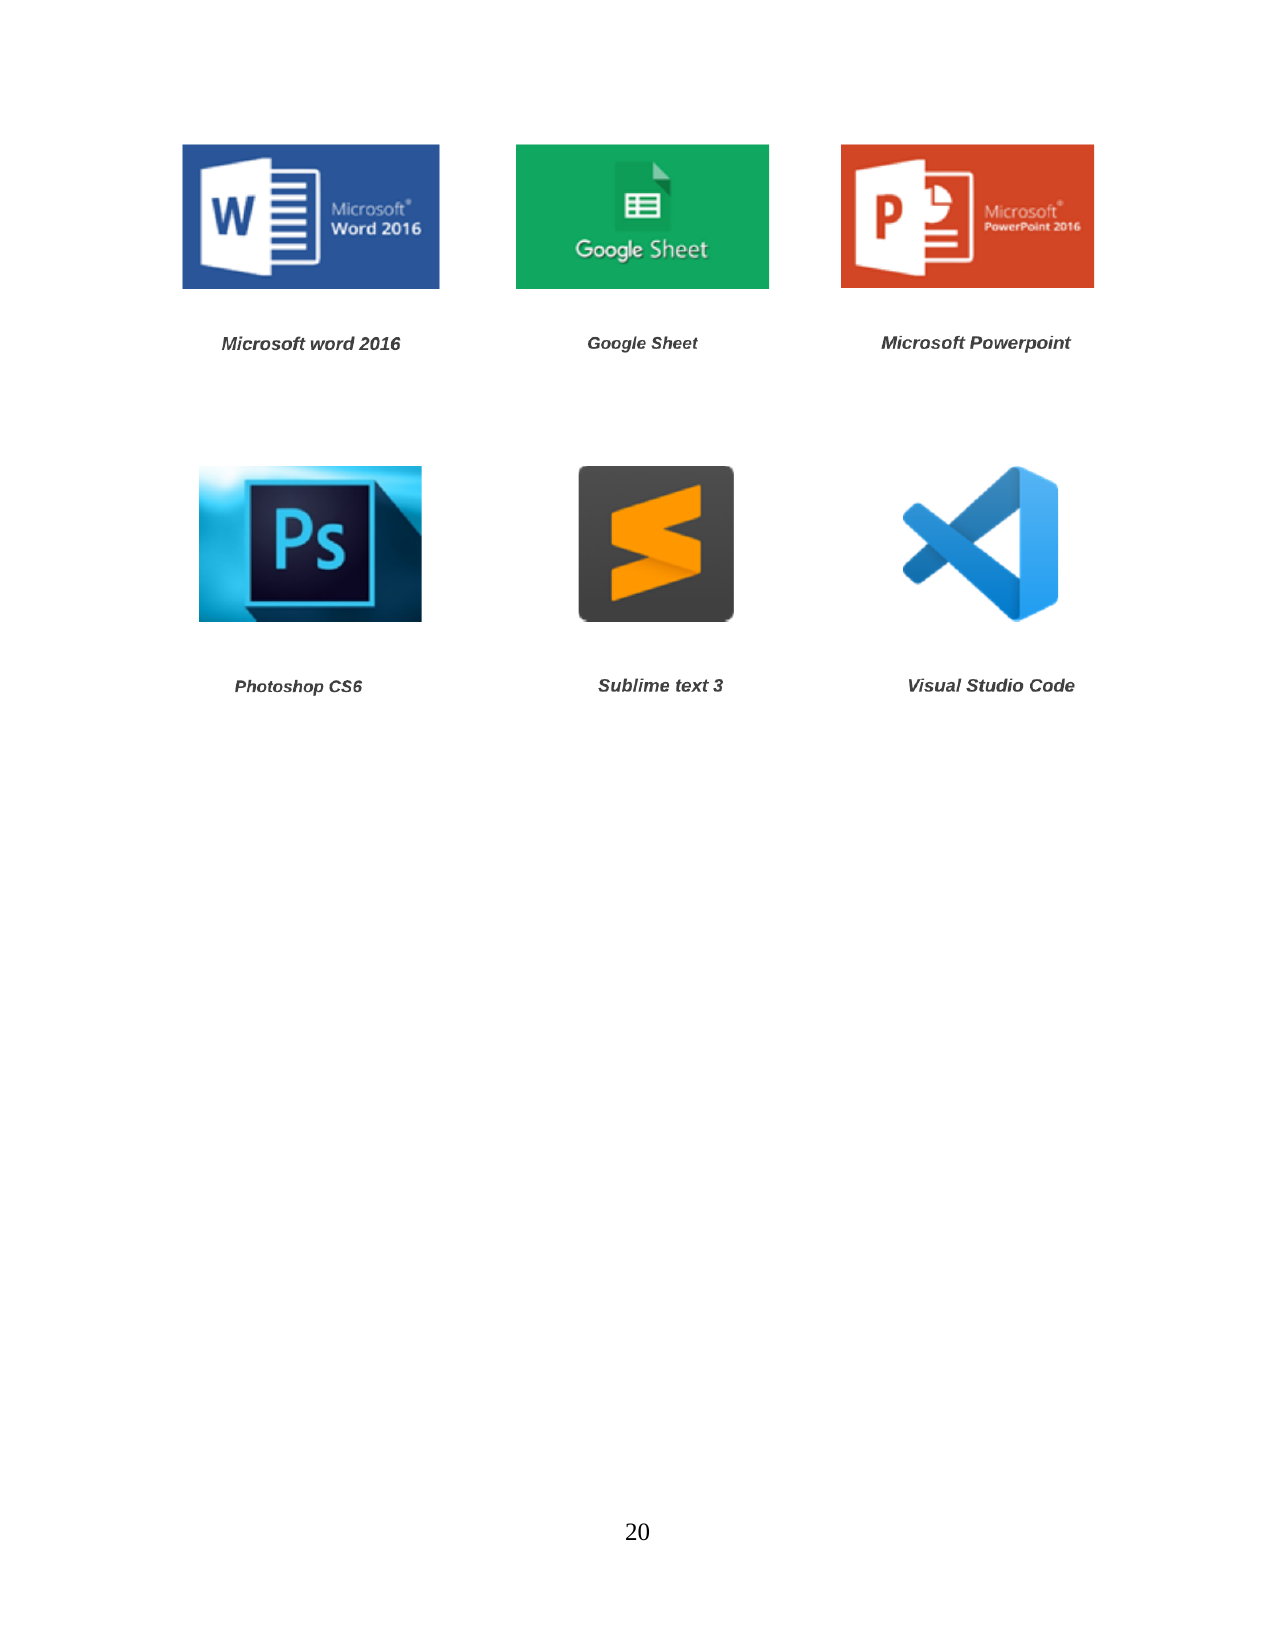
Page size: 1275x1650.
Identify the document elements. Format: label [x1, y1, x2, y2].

picture [150, 112, 1125, 757]
